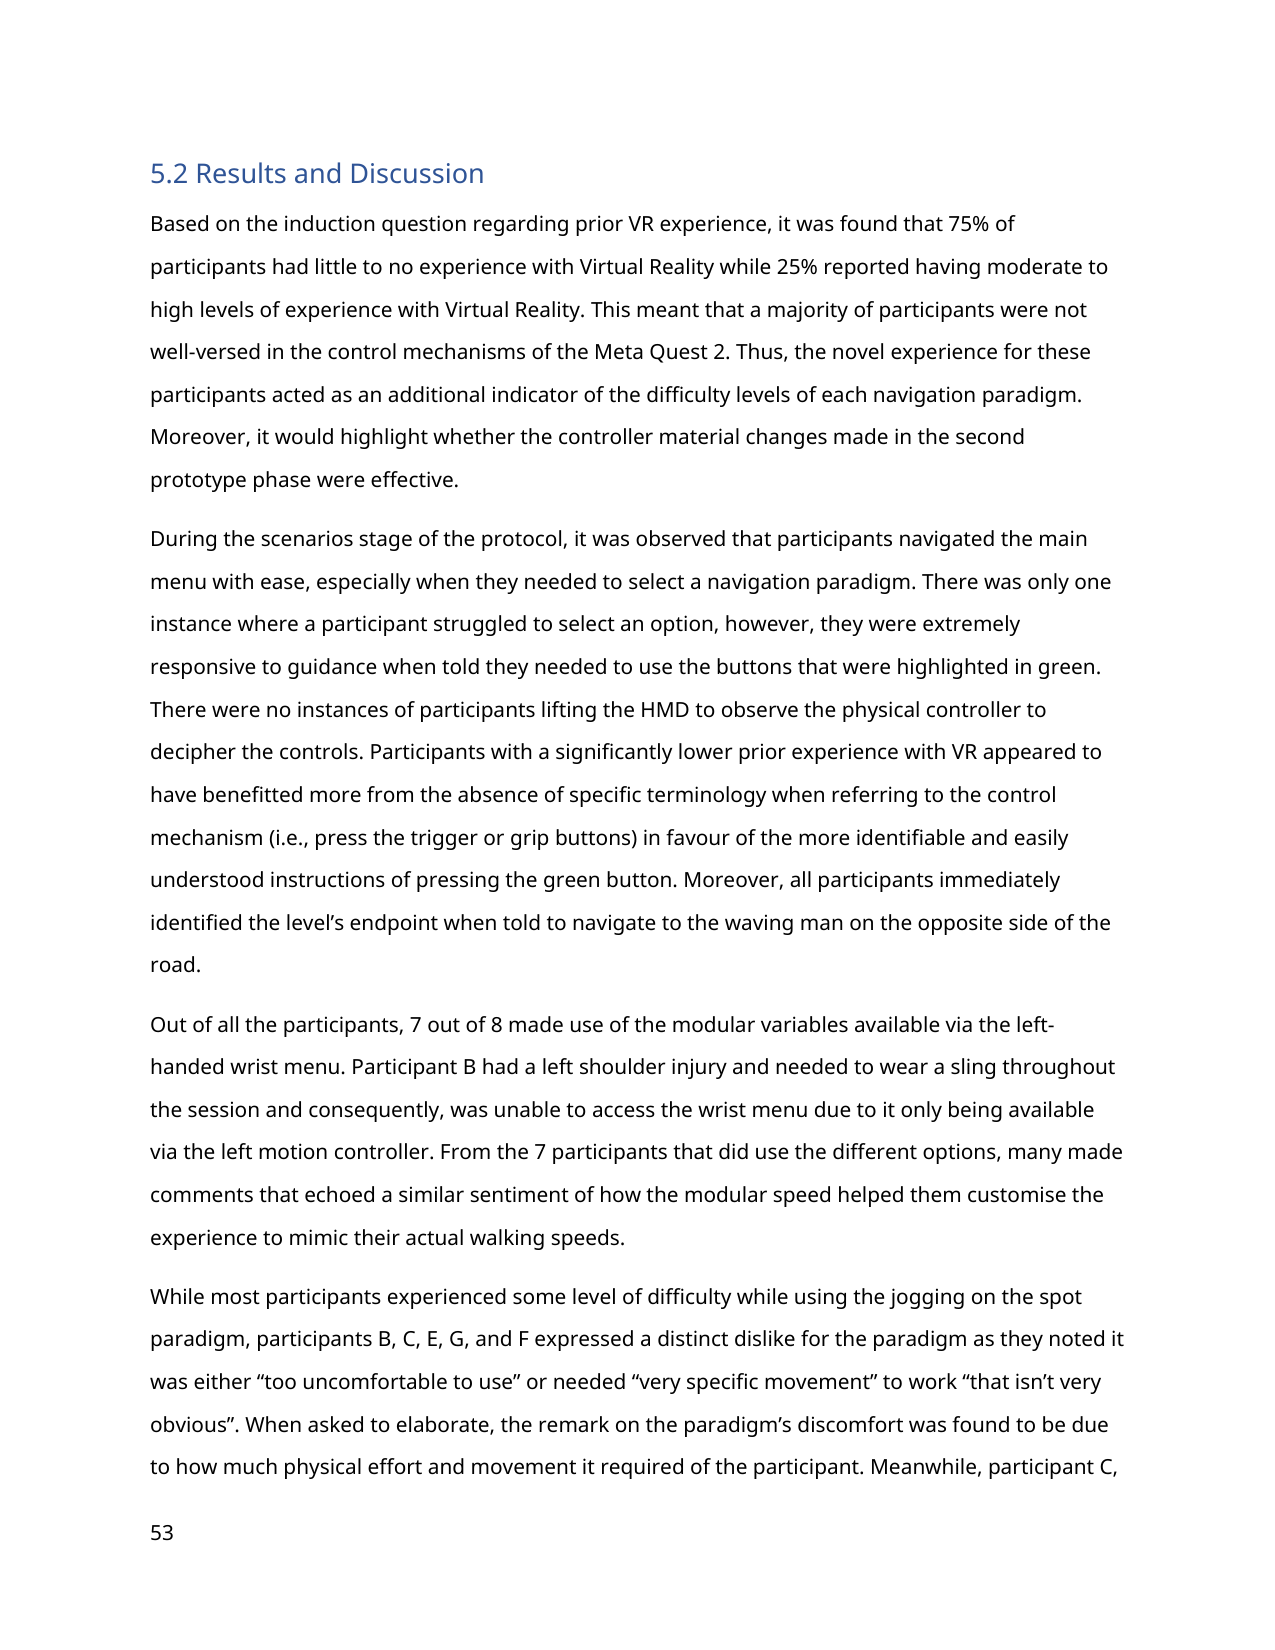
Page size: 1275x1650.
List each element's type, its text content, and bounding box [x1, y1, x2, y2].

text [150, 1282, 1125, 1481]
text During the scenarios stage of the protocol, it was observed that participants navigated the main menu with ease, especially when they needed to select a navigation paradigm. There was only one instance where a participant struggled to select an option, however, they were extremely responsive to guidance when told they needed to use the buttons that were highlighted in green. There were no instances of participants lifting the HMD to observe the physical controller to decipher the controls. Participants with a significantly lower prior experience with VR appeared to have benefitted more from the absence of specific terminology when referring to the control mechanism (i.e., press the trigger or grip buttons) in favour of the more identifiable and easily understood instructions of pressing the green button. Moreover, all participants immediately identified the level’s endpoint when told to navigate to the waving man on the opposite side of the road. [150, 524, 1125, 979]
text Based on the induction question regarding prior VR experience, it was found that 75% of participants had little to no experience with Virtual Reality while 25% reported having moderate to high levels of experience with Virtual Reality. This meant that a majority of participants were not well-versed in the control mechanisms of the Meta Quest 2. Thus, the novel experience for these participants acted as an additional indicator of the difficulty levels of each navigation paradigm. Moreover, it would highlight whether the controller material changes made in the second prototype phase were effective. [150, 209, 1125, 493]
subtitle 5.2 Results and Discussion [150, 154, 1125, 191]
text Out of all the participants, 7 out of 8 made use of the modular variables available via the left-handed wrist menu. Participant B had a left shoulder injury and needed to wear a sling throughout the session and consequently, was unable to access the wrist menu due to it only being available via the left motion controller. From the 7 participants that did use the different options, many made comments that echoed a similar sentiment of how the modular speed helped them customise the experience to mimic their actual walking speeds. [150, 1010, 1125, 1251]
